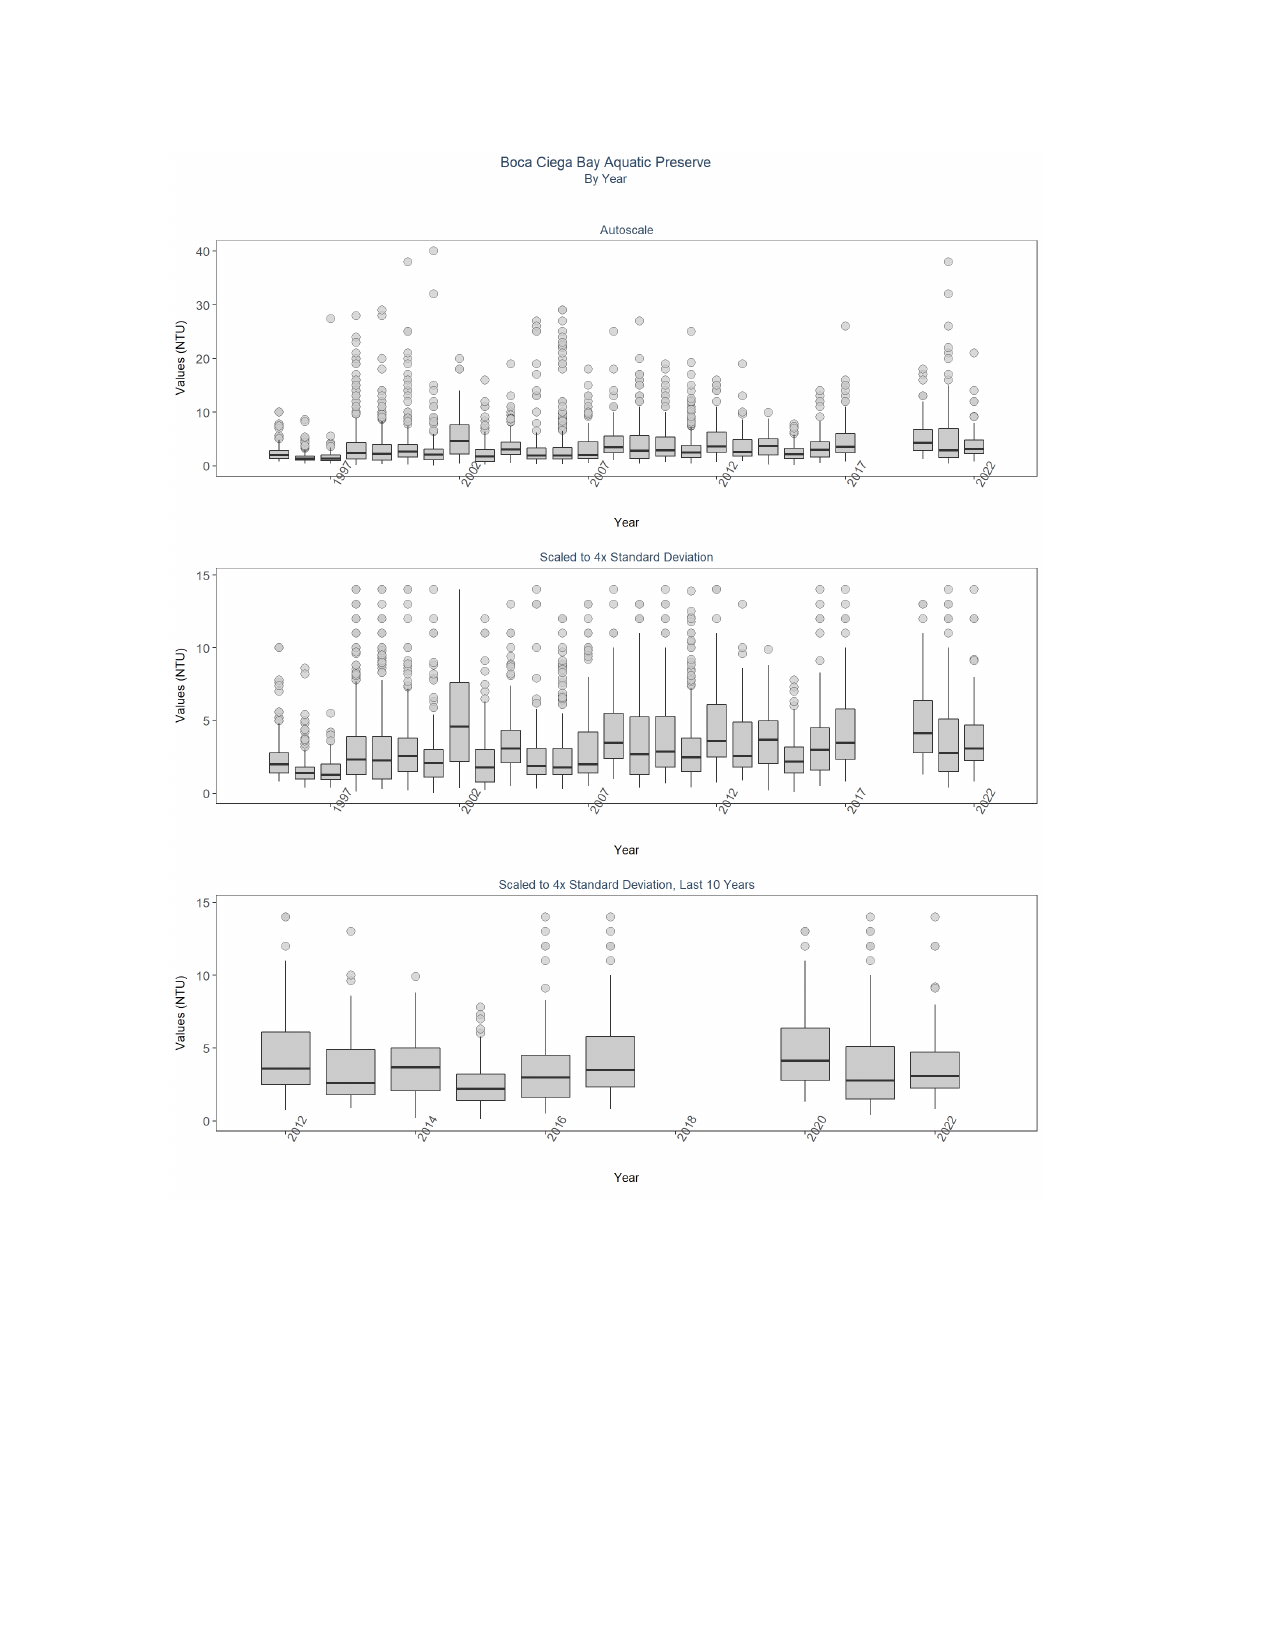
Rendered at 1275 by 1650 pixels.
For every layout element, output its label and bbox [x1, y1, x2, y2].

picture [168, 150, 1044, 1200]
